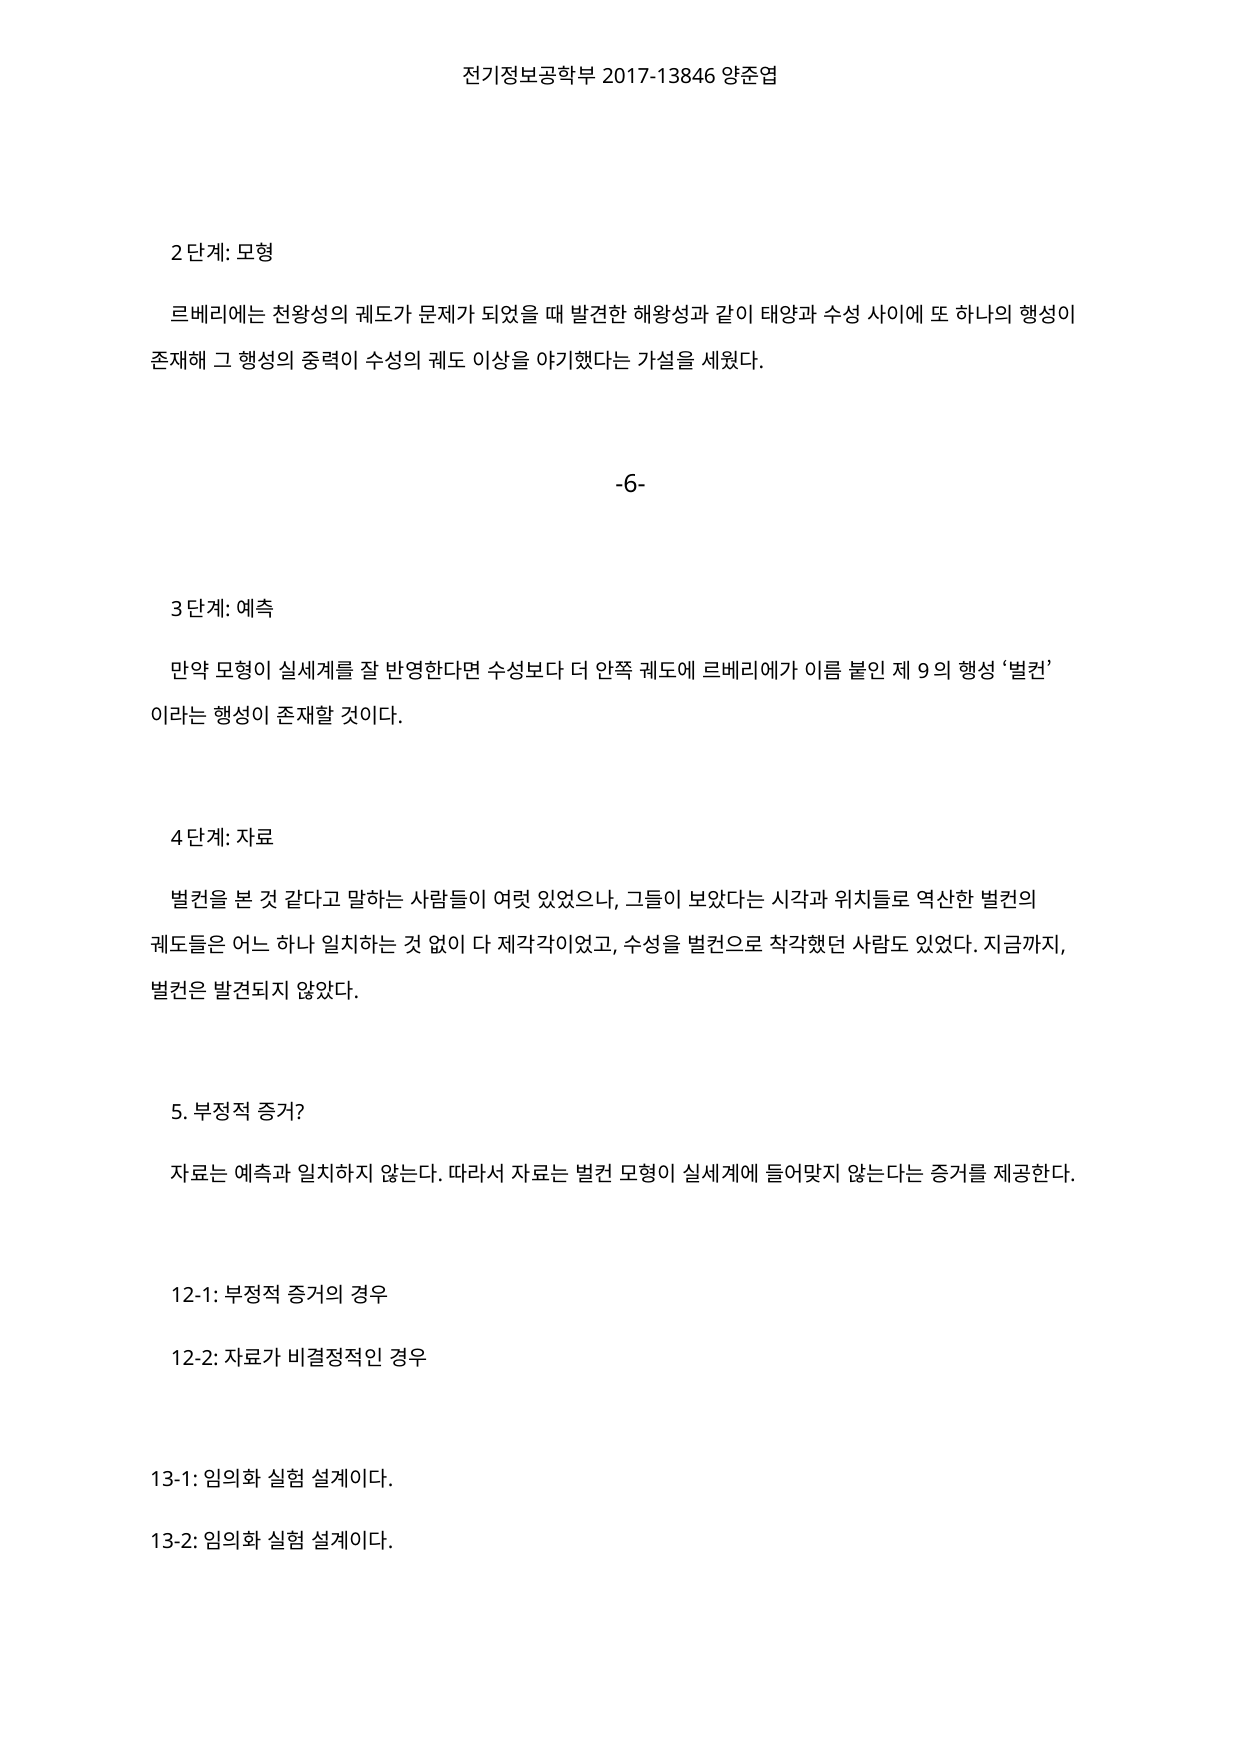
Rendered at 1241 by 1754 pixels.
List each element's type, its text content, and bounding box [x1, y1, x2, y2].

text 12-2: 자료가 비결정적인 경우 [150, 1341, 1090, 1371]
text 5. 부정적 증거? [150, 1095, 1090, 1126]
text 만약 모형이 실세계를 잘 반영한다면 수성보다 더 안쪽 궤도에 르베리에가 이름 붙인 제 9의 행성 ‘벌컨’ 이라는 행성이 존재할 것이다. [150, 654, 1090, 730]
text 4단계: 자료 [150, 821, 1090, 851]
text 르베리에는 천왕성의 궤도가 문제가 되었을 때 발견한 해왕성과 같이 태양과 수성 사이에 또 하나의 행성이 존재해 그 행성의 중력이 수성의 궤도 이상을 야기했다는 가설을 세웠다. [150, 298, 1090, 374]
text -6- [150, 465, 1090, 499]
text 12-1: 부정적 증거의 경우 [150, 1279, 1090, 1309]
text 13-2: 임의화 실험 설계이다. [150, 1524, 1090, 1554]
text 3단계: 예측 [150, 592, 1090, 622]
text 자료는 예측과 일치하지 않는다. 따라서 자료는 벌컨 모형이 실세계에 들어맞지 않는다는 증거를 제공한다. [150, 1157, 1090, 1188]
text 13-1: 임의화 실험 설계이다. [150, 1462, 1090, 1492]
text 2단계: 모형 [150, 236, 1090, 267]
text 벌컨을 본 것 같다고 말하는 사람들이 여럿 있었으나, 그들이 보았다는 시각과 위치들로 역산한 벌컨의 궤도들은 어느 하나 일치하는 것 없이 다 제각각이었고, 수성을 벌컨으로 착각했던 사람도 있었다. 지금까지, 벌컨은 발견되지 않았다. [150, 883, 1090, 1004]
